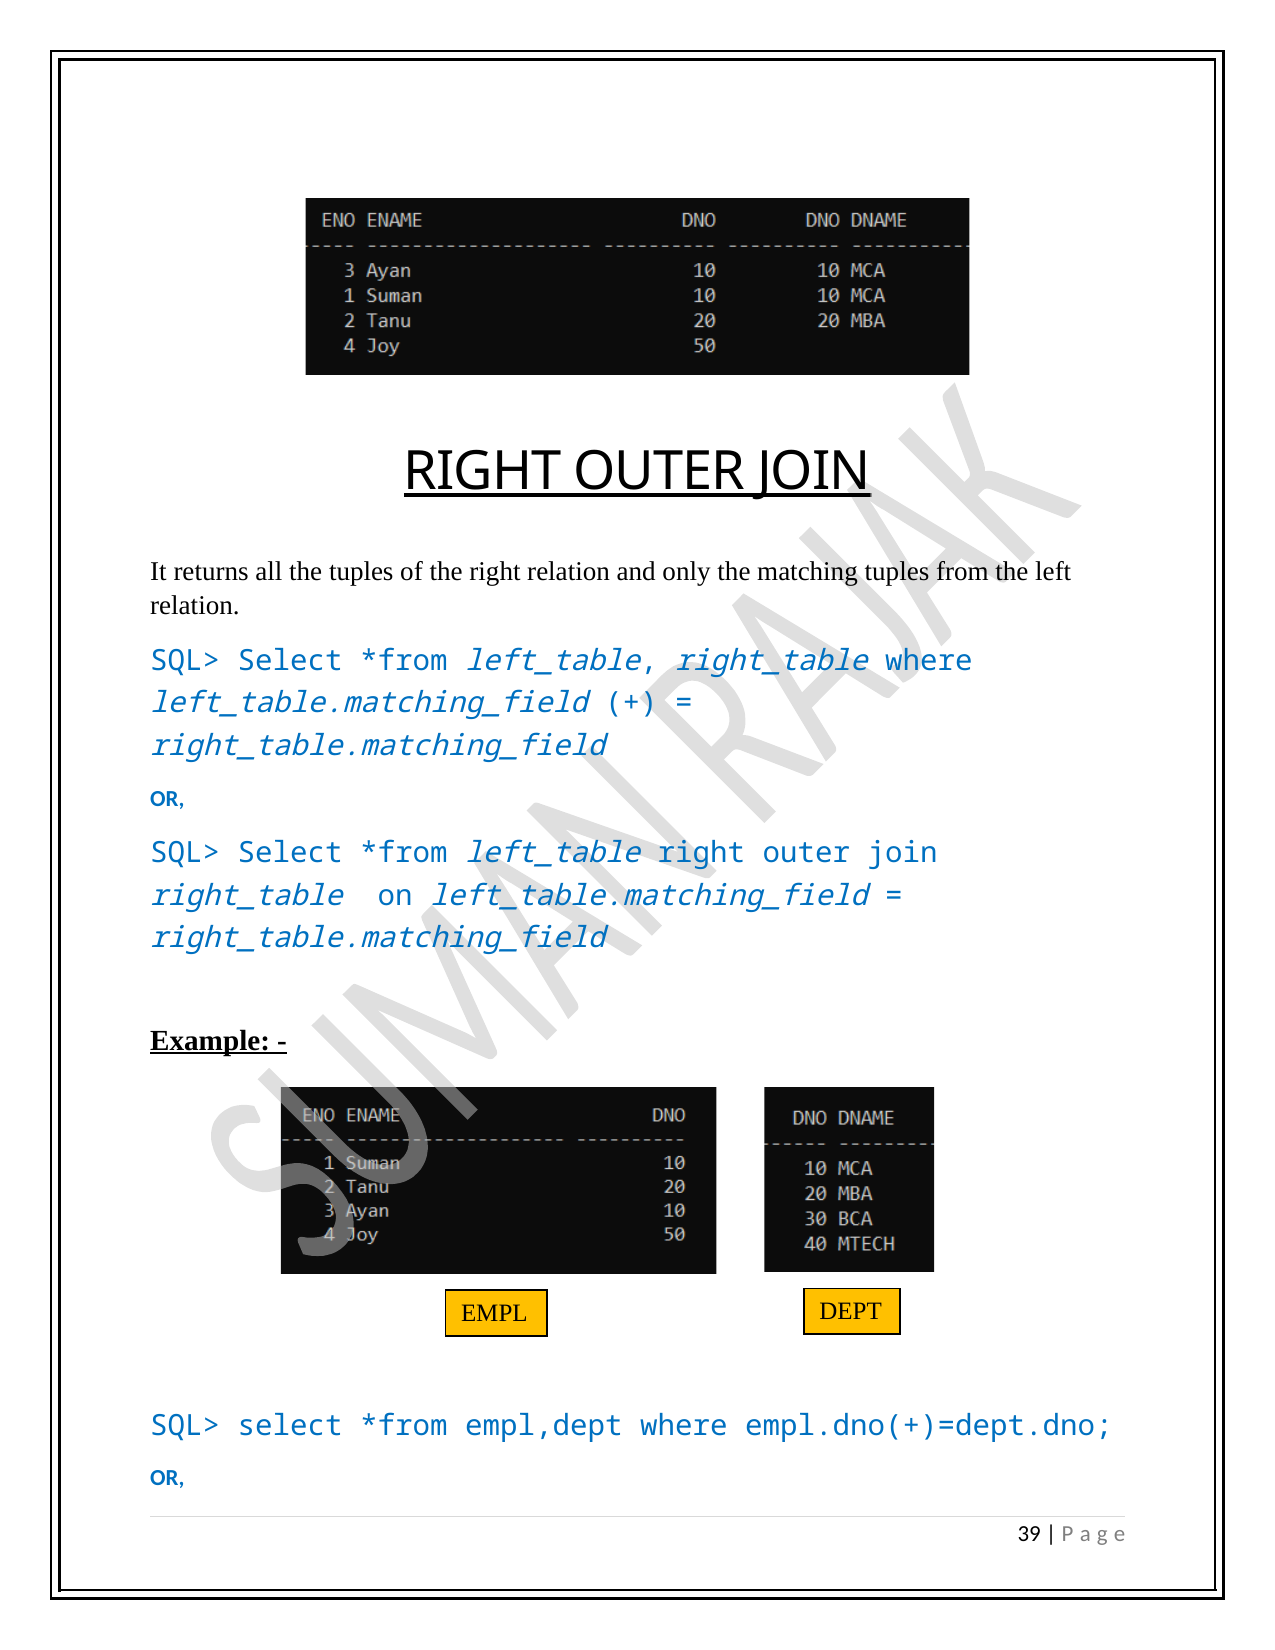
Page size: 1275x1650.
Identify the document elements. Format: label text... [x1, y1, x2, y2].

text SQL> Select *from left_table, right_table where left_table.matching_field (+) = right_table.matching_field [150, 639, 1125, 764]
picture [305, 198, 970, 375]
picture [280, 1087, 717, 1274]
text SQL> select *from empl,dept where empl.dno(+)=dept.dno; [150, 1404, 1125, 1443]
text SQL> Select *from left_table right outer join right_table on left_table.matching_field = right_table.matching_field [150, 831, 1125, 956]
picture [290, 1087, 408, 1165]
title RIGHT OUTER JOIN [150, 431, 1125, 505]
text OR, [150, 1463, 1125, 1491]
text OR, [150, 784, 1125, 812]
text It returns all the tuples of the right relation and only the matching tuples from the left relation. [150, 555, 1125, 620]
picture [764, 1087, 935, 1272]
text Example: - [150, 1023, 1125, 1056]
